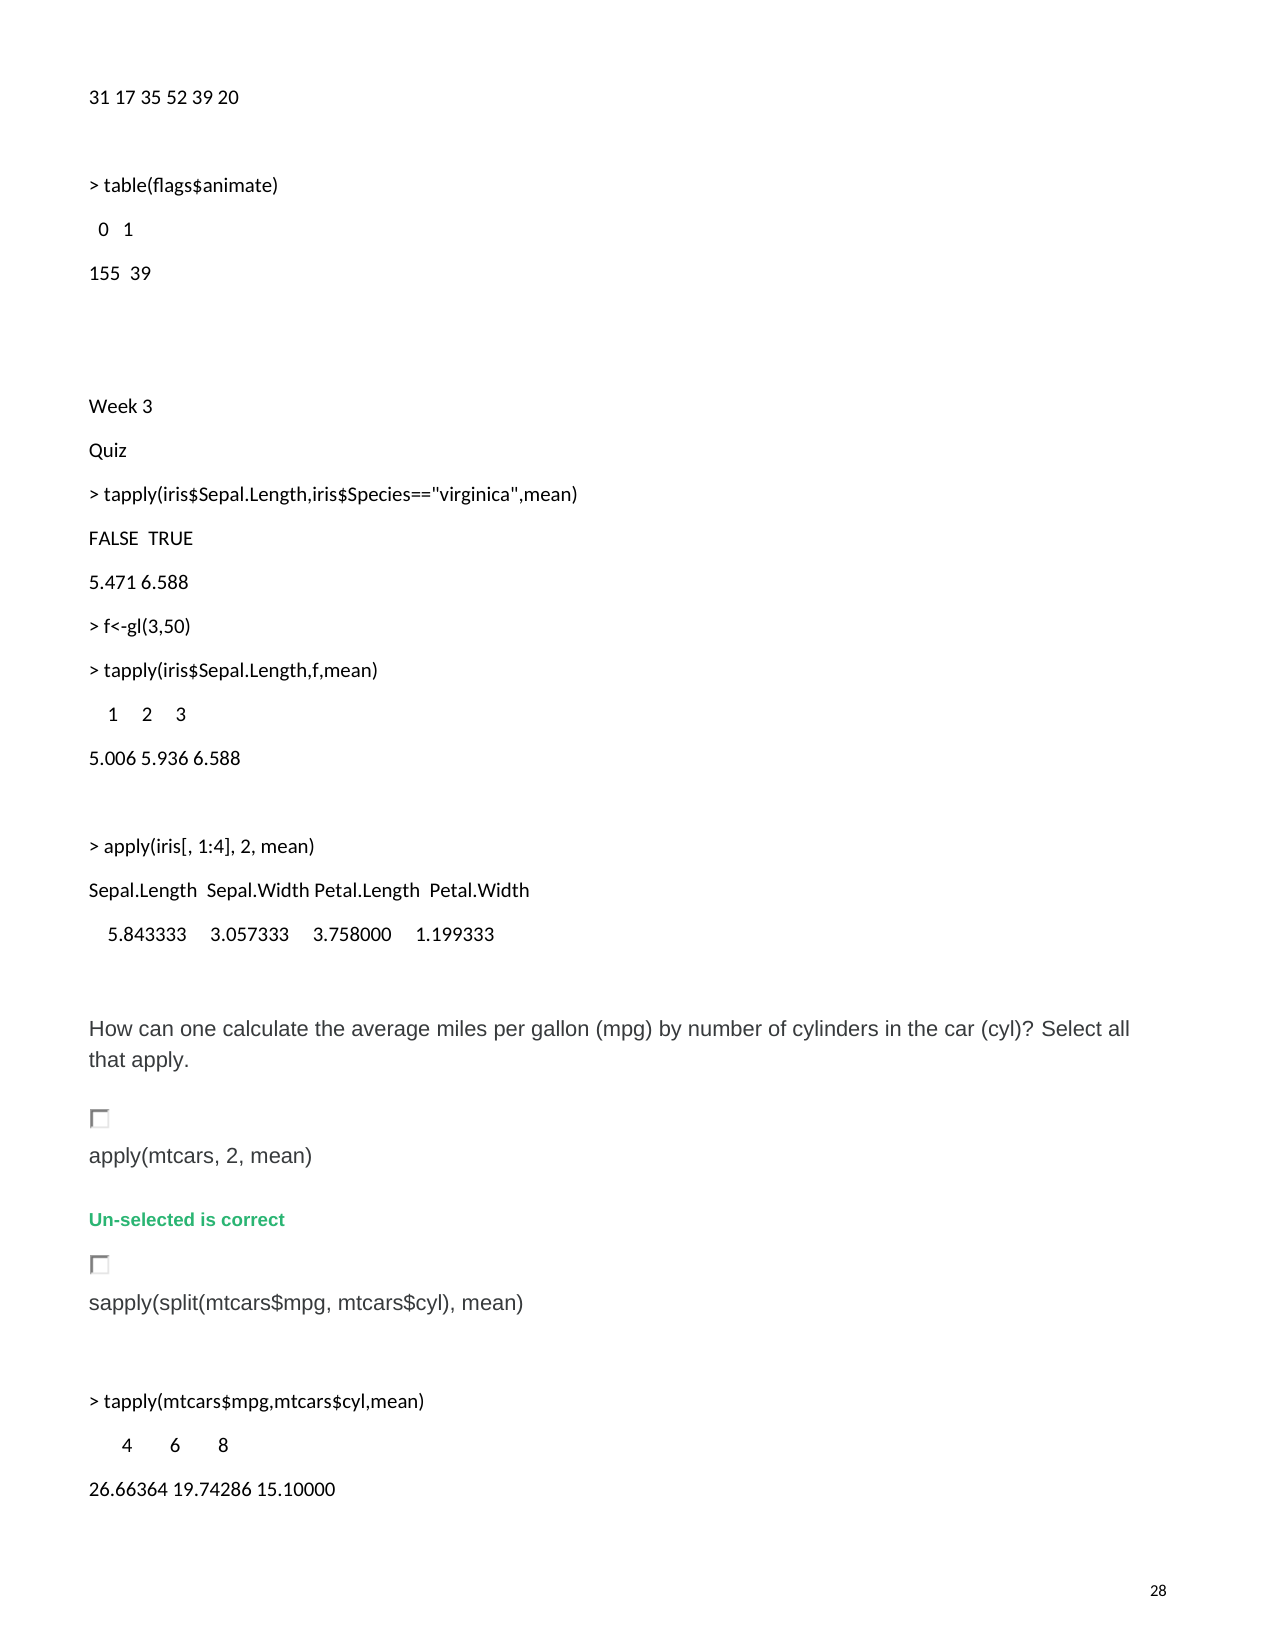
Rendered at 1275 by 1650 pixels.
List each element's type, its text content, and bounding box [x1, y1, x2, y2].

text apply(mtcars, 2, mean) [89, 1137, 1167, 1169]
text How can one calculate the average miles per gallon (mpg) by number of cylinders in the car (cyl)? Select all that apply. [89, 1010, 1167, 1072]
text > tapply(iris$Sepal.Length,iris$Species=="virginica",mean) [89, 481, 1167, 506]
text Quiz [89, 437, 1167, 462]
text 4 6 8 [89, 1432, 1167, 1457]
text 5.006 5.936 6.588 [89, 745, 1167, 771]
text Sepal.Length Sepal.Width Petal.Length Petal.Width [89, 877, 1167, 903]
text 5.843333 3.057333 3.758000 1.199333 [89, 922, 1167, 947]
text 5.471 6.588 [89, 569, 1167, 594]
text 155 39 [89, 261, 1167, 286]
text 26.66364 19.74286 15.10000 [89, 1476, 1167, 1501]
text 0 1 [89, 217, 1167, 242]
text Un-selected is correct [89, 1198, 1167, 1231]
text 1 2 3 [89, 701, 1167, 727]
text > apply(iris[, 1:4], 2, mean) [89, 833, 1167, 859]
text Week 3 [89, 393, 1167, 418]
text > table(flags$animate) [89, 172, 1167, 198]
text > tapply(mtcars$mpg,mtcars$cyl,mean) [89, 1388, 1167, 1413]
text > f<-gl(3,50) [89, 613, 1167, 638]
text > tapply(iris$Sepal.Length,f,mean) [89, 657, 1167, 683]
text sapply(split(mtcars$mpg, mtcars$cyl), mean) [89, 1283, 1167, 1314]
text FALSE TRUE [89, 525, 1167, 550]
text 31 17 35 52 39 20 [89, 84, 1167, 110]
